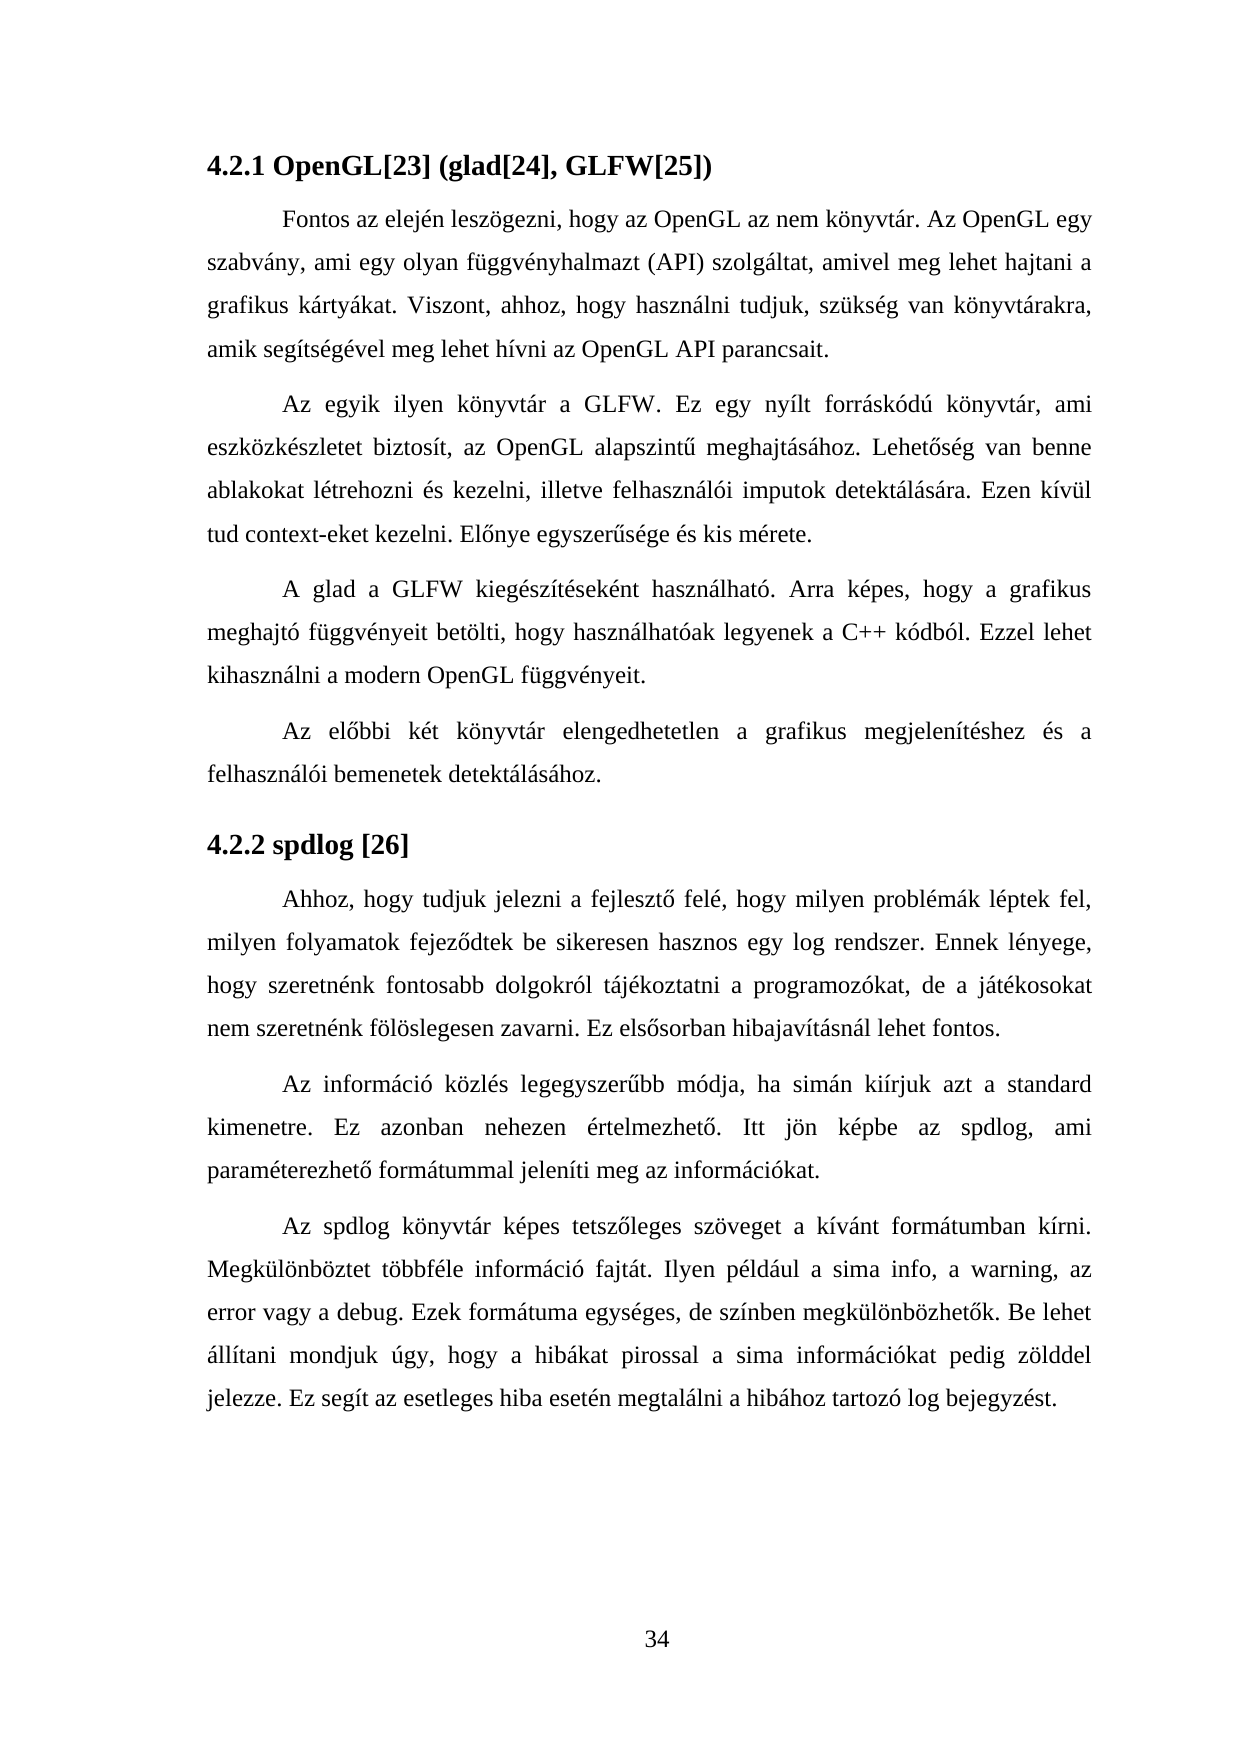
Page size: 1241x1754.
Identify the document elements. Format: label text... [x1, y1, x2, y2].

subtitle OpenGL[23] (glad[24], GLFW[25]) [207, 148, 1092, 181]
subtitle spdlog [26] [207, 827, 1092, 861]
text Fontos az elején leszögezni, hogy az OpenGL az nem könyvtár. Az OpenGL egy szabvány, ami egy olyan függvényhalmazt (API) szolgáltat, amivel meg lehet hajtani a grafikus kártyákat. Viszont, ahhoz, hogy használni tudjuk, szükség van könyvtárakra, amik segítségével meg lehet hívni az OpenGL API parancsait. [207, 204, 1092, 362]
text Az spdlog könyvtár képes tetszőleges szöveget a kívánt formátumban kírni. Megkülönböztet többféle információ fajtát. Ilyen például a sima info, a warning, az error vagy a debug. Ezek formátuma egységes, de színben megkülönbözhetők. Be lehet állítani mondjuk úgy, hogy a hibákat pirossal a sima információkat pedig zölddel jelezze. Ez segít az esetleges hiba esetén megtalálni a hibához tartozó log bejegyzést. [207, 1211, 1092, 1412]
text Ahhoz, hogy tudjuk jelezni a fejlesztő felé, hogy milyen problémák léptek fel, milyen folyamatok fejeződtek be sikeresen hasznos egy log rendszer. Ennek lényege, hogy szeretnénk fontosabb dolgokról tájékoztatni a programozókat, de a játékosokat nem szeretnénk fölöslegesen zavarni. Ez elsősorban hibajavításnál lehet fontos. [207, 884, 1092, 1042]
text A glad a GLFW kiegészítéseként használható. Arra képes, hogy a grafikus meghajtó függvényeit betölti, hogy használhatóak legyenek a C++ kódból. Ezzel lehet kihasználni a modern OpenGL függvényeit. [207, 574, 1092, 689]
text Az információ közlés legegyszerűbb módja, ha simán kiírjuk azt a standard kimenetre. Ez azonban nehezen értelmezhető. Itt jön képbe az spdlog, ami paraméterezhető formátummal jeleníti meg az információkat. [207, 1069, 1092, 1184]
text Az előbbi két könyvtár elengedhetetlen a grafikus megjelenítéshez és a felhasználói bemenetek detektálásához. [207, 716, 1092, 788]
text Az egyik ilyen könyvtár a GLFW. Ez egy nyílt forráskódú könyvtár, ami eszközkészletet biztosít, az OpenGL alapszintű meghajtásához. Lehetőség van benne ablakokat létrehozni és kezelni, illetve felhasználói imputok detektálására. Ezen kívül tud context-eket kezelni. Előnye egyszerűsége és kis mérete. [207, 389, 1092, 547]
